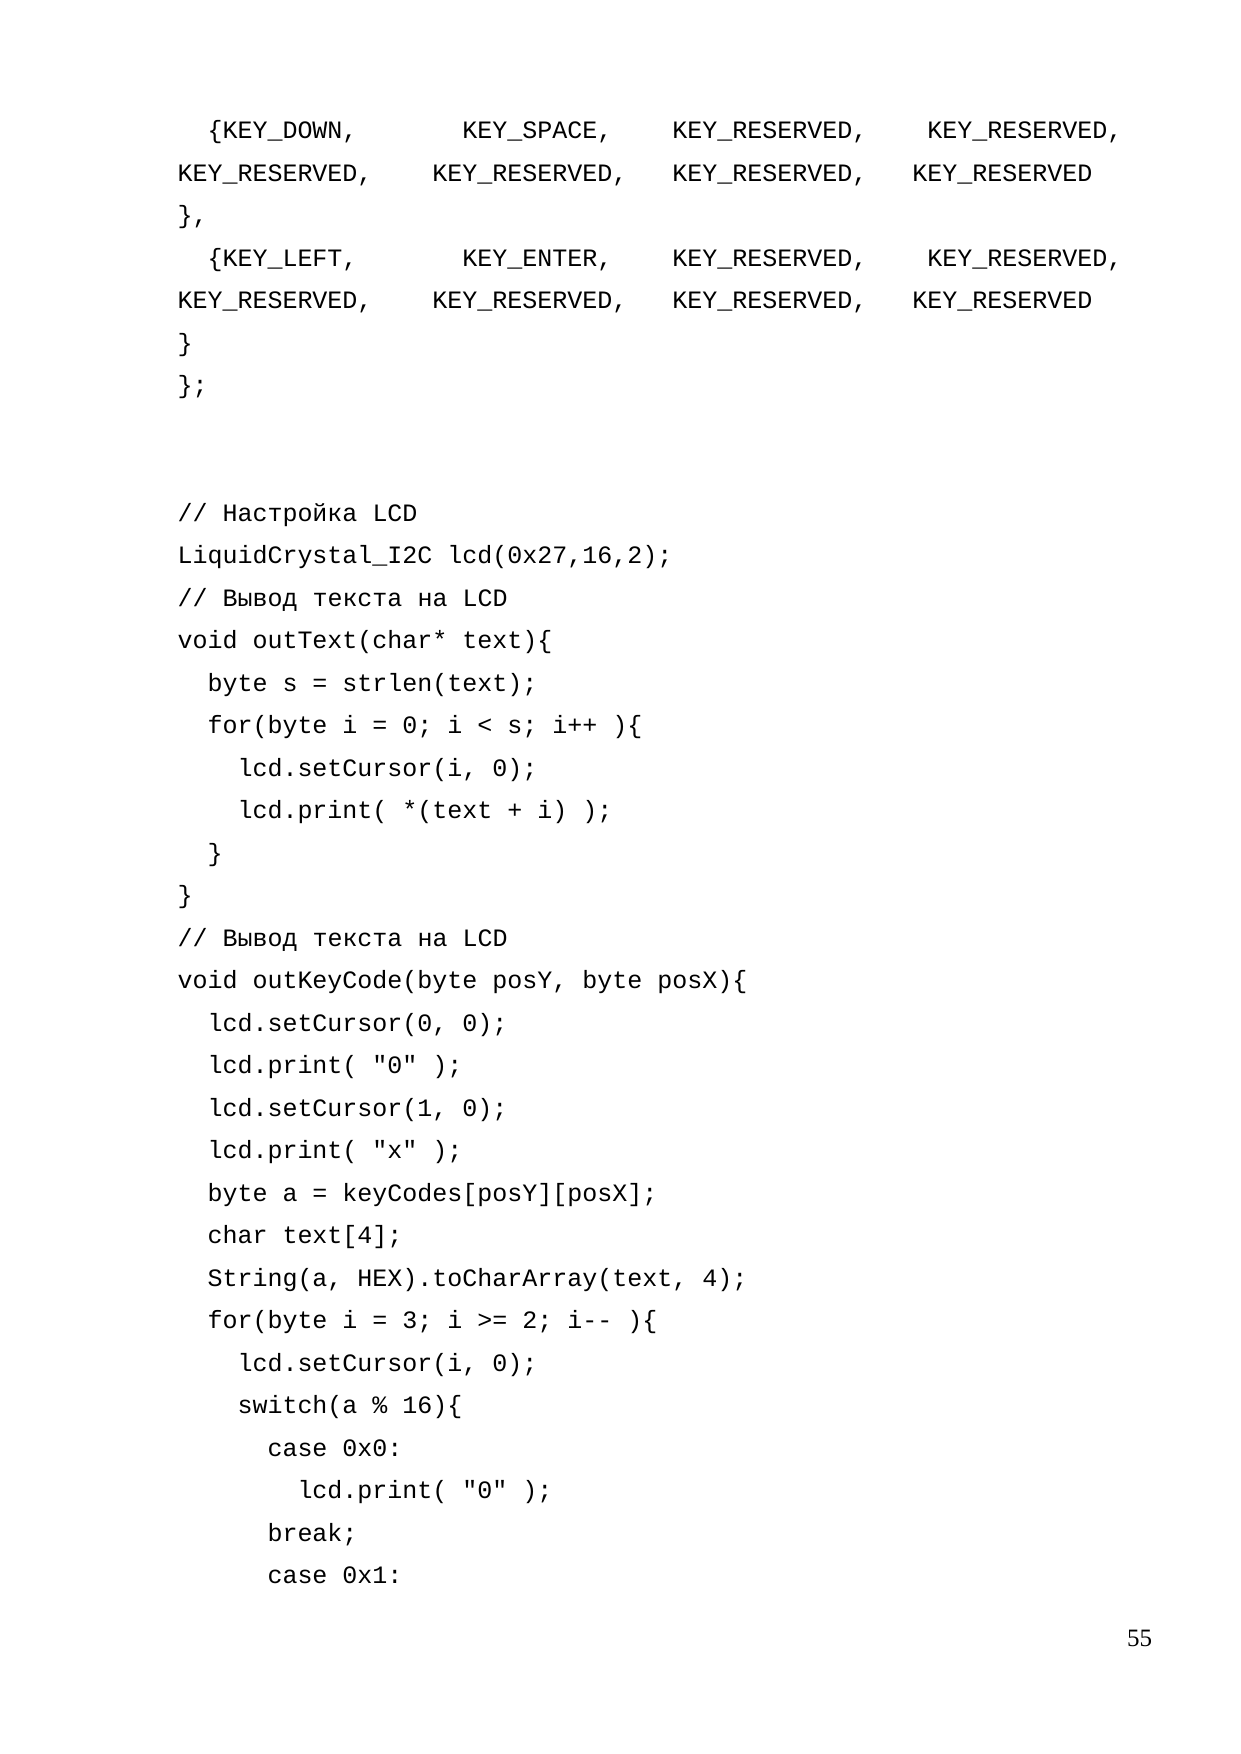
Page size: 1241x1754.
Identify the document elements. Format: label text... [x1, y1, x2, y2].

text void outKeyCode(byte posY, byte posX){ [177, 968, 1152, 996]
text } [177, 883, 1152, 911]
text // Вывод текста на LCD [177, 586, 1152, 614]
text case 0x1: [177, 1563, 1152, 1591]
text lcd.print( *(text + i) ); [177, 798, 1152, 826]
text case 0x0: [177, 1436, 1152, 1464]
text lcd.print( "0" ); [177, 1478, 1152, 1506]
text LiquidCrystal_I2C lcd(0x27,16,2); [177, 543, 1152, 571]
text {KEY_LEFT, KEY_ENTER, KEY_RESERVED, KEY_RESERVED, KEY_RESERVED, KEY_RESERVED, KEY_RESERVED, KEY_RESERVED } [177, 246, 1152, 359]
text lcd.setCursor(i, 0); [177, 1351, 1152, 1379]
text lcd.setCursor(0, 0); [177, 1011, 1152, 1039]
text switch(a % 16){ [177, 1393, 1152, 1421]
text break; [177, 1521, 1152, 1549]
text lcd.setCursor(1, 0); [177, 1096, 1152, 1124]
text lcd.print( "x" ); [177, 1138, 1152, 1166]
text for(byte i = 3; i >= 2; i-- ){ [177, 1308, 1152, 1336]
text char text[4]; [177, 1223, 1152, 1251]
text void outText(char* text){ [177, 628, 1152, 656]
text {KEY_DOWN, KEY_SPACE, KEY_RESERVED, KEY_RESERVED, KEY_RESERVED, KEY_RESERVED, KEY_RESERVED, KEY_RESERVED }, [177, 118, 1152, 231]
text for(byte i = 0; i < s; i++ ){ [177, 713, 1152, 741]
text lcd.setCursor(i, 0); [177, 756, 1152, 784]
text }; [177, 373, 1152, 401]
text lcd.print( "0" ); [177, 1053, 1152, 1081]
text } [177, 841, 1152, 869]
text // Настройка LCD [177, 501, 1152, 529]
text // Вывод текста на LCD [177, 926, 1152, 954]
text byte s = strlen(text); [177, 671, 1152, 699]
text byte a = keyCodes[posY][posX]; [177, 1181, 1152, 1209]
text String(a, HEX).toCharArray(text, 4); [177, 1266, 1152, 1294]
